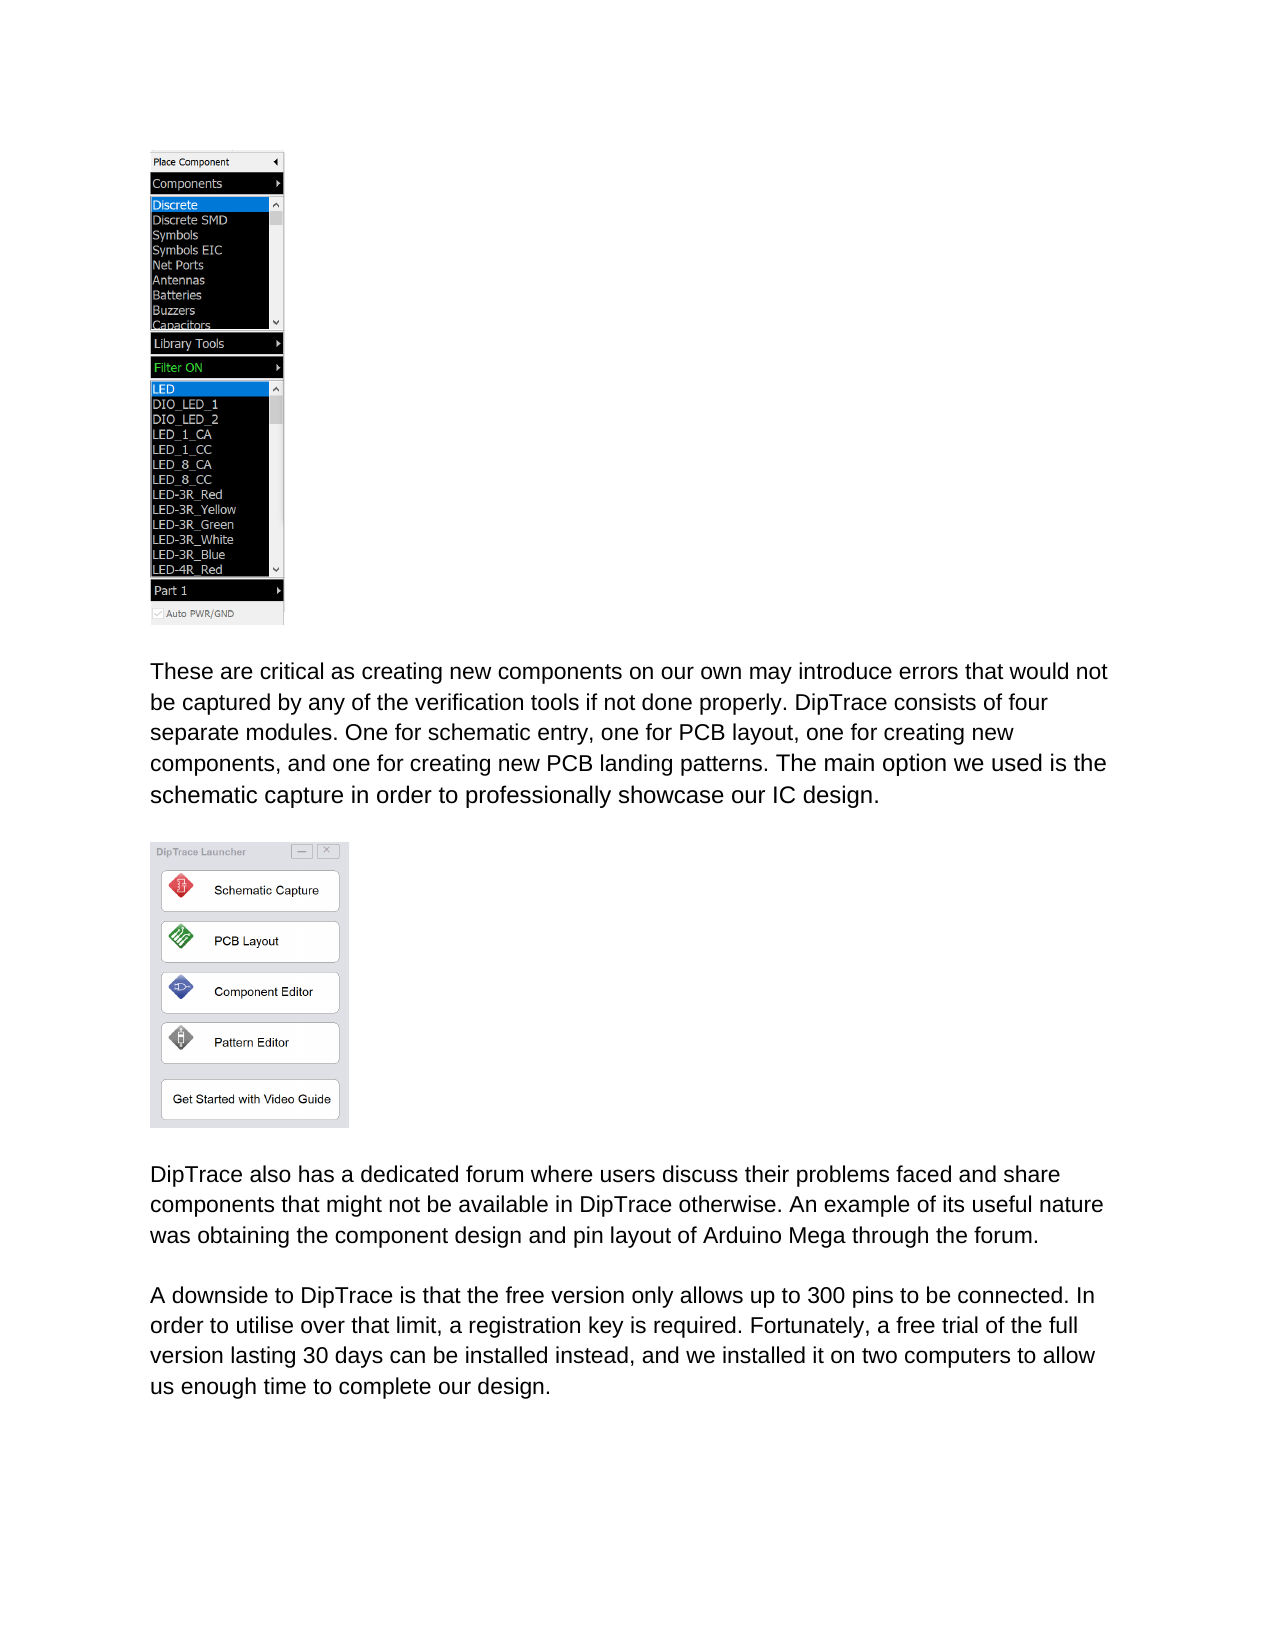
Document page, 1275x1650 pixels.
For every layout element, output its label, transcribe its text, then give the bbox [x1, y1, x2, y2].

picture [150, 150, 285, 625]
text DipTrace also has a dedicated forum where users discuss their problems faced and share components that might not be available in DipTrace otherwise. An example of its useful nature was obtaining the component design and pin layout of Arduino Mega through the forum. [150, 1161, 1125, 1248]
picture [150, 842, 350, 1128]
text These are critical as creating new components on our own may introduce errors that would not be captured by any of the verification tools if not done properly. DipTrace consists of four separate modules. One for schematic entry, one for PCB layout, one for creating new components, and one for creating new PCB landing patterns. The main option we used is the schematic capture in order to professionally showcase our IC design. [150, 658, 1125, 808]
text A downside to DipTrace is that the free version only allows up to 300 pins to be connected. In order to utilise over that limit, a registration key is required. Fortunately, a free trial of the full version lasting 30 days can be installed instead, and we installed it on two computers to allow us enough time to complete our design. [150, 1282, 1125, 1399]
